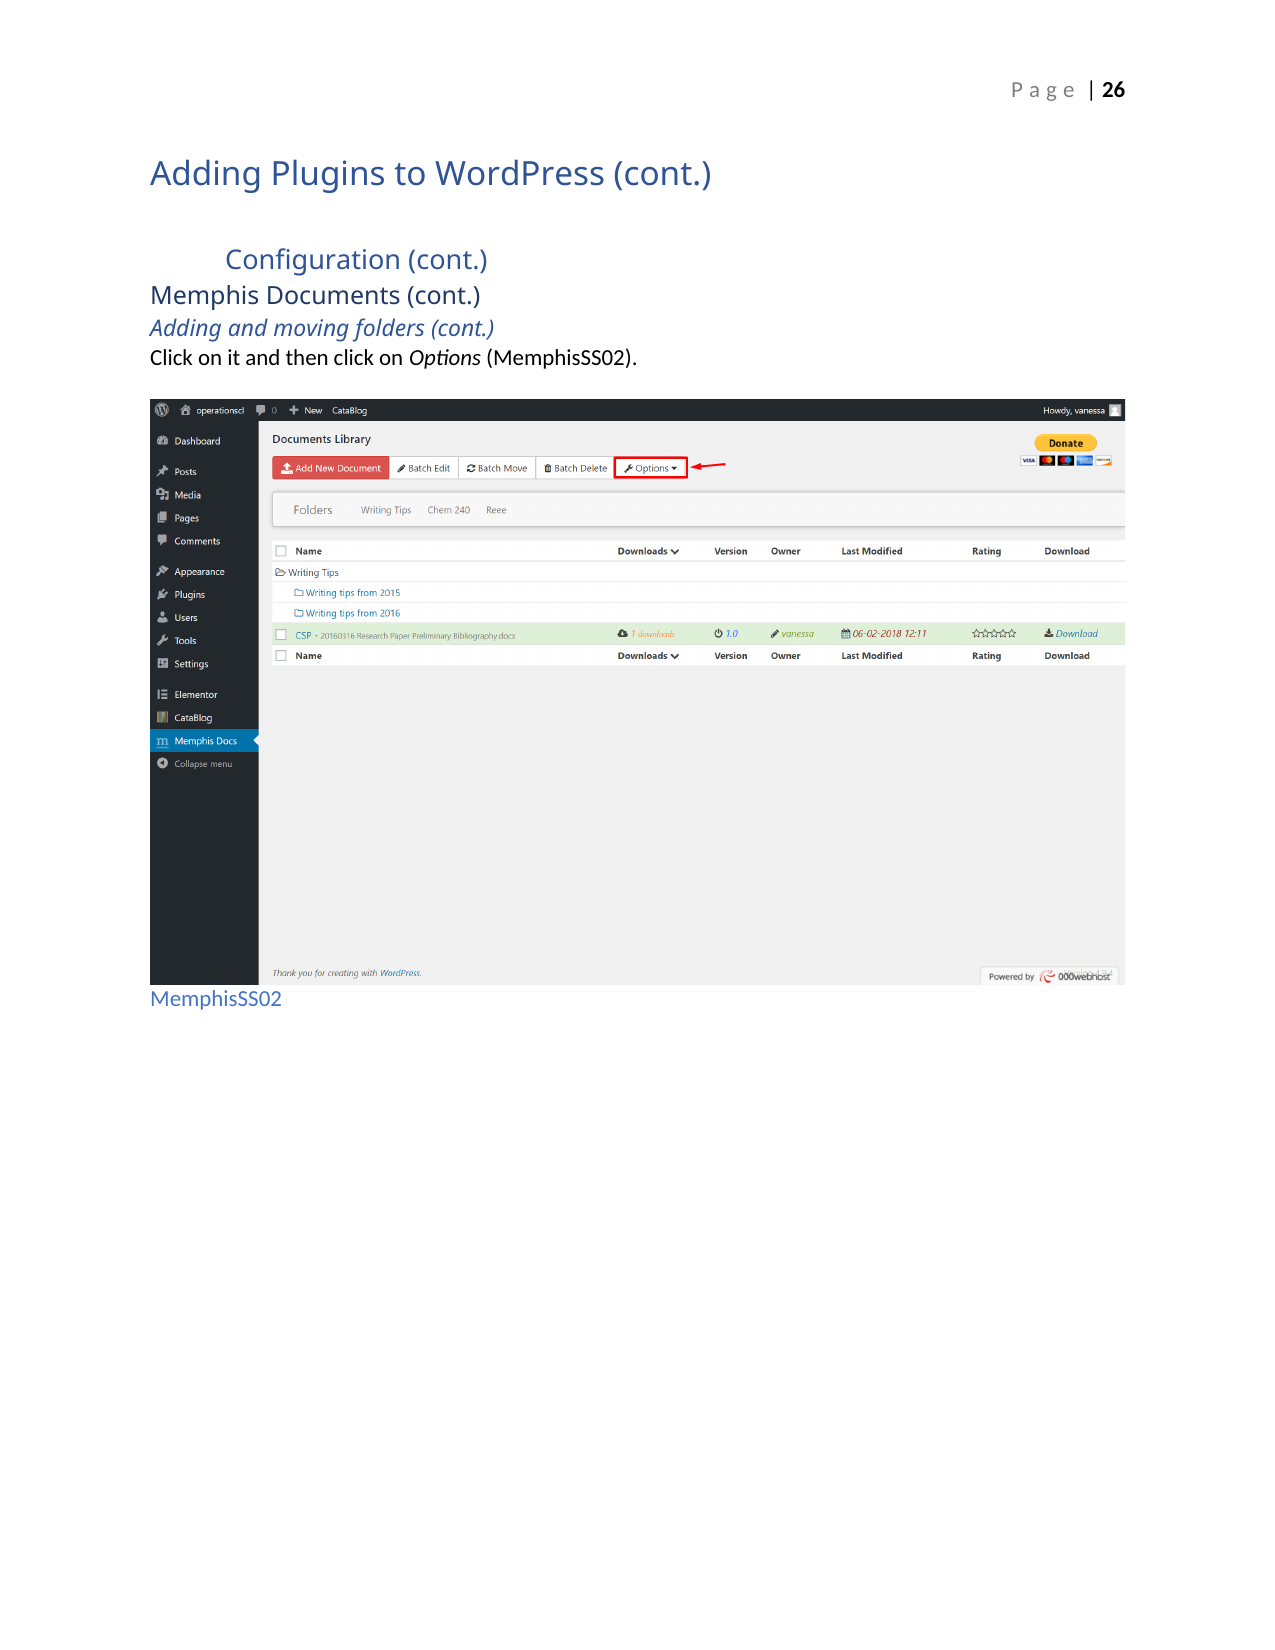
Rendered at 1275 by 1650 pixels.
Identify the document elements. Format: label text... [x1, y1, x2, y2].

text MemphisSS02 [150, 985, 1125, 1012]
text Adding and moving folders (cont.) [150, 312, 1125, 343]
text Memphis Documents (cont.) [150, 278, 1125, 312]
text Click on it and then click on Options (MemphisSS02). [150, 343, 1125, 371]
text Configuration (cont.) [150, 241, 1125, 278]
picture [150, 399, 1125, 985]
text Adding Plugins to WordPress (cont.) [150, 150, 1125, 195]
